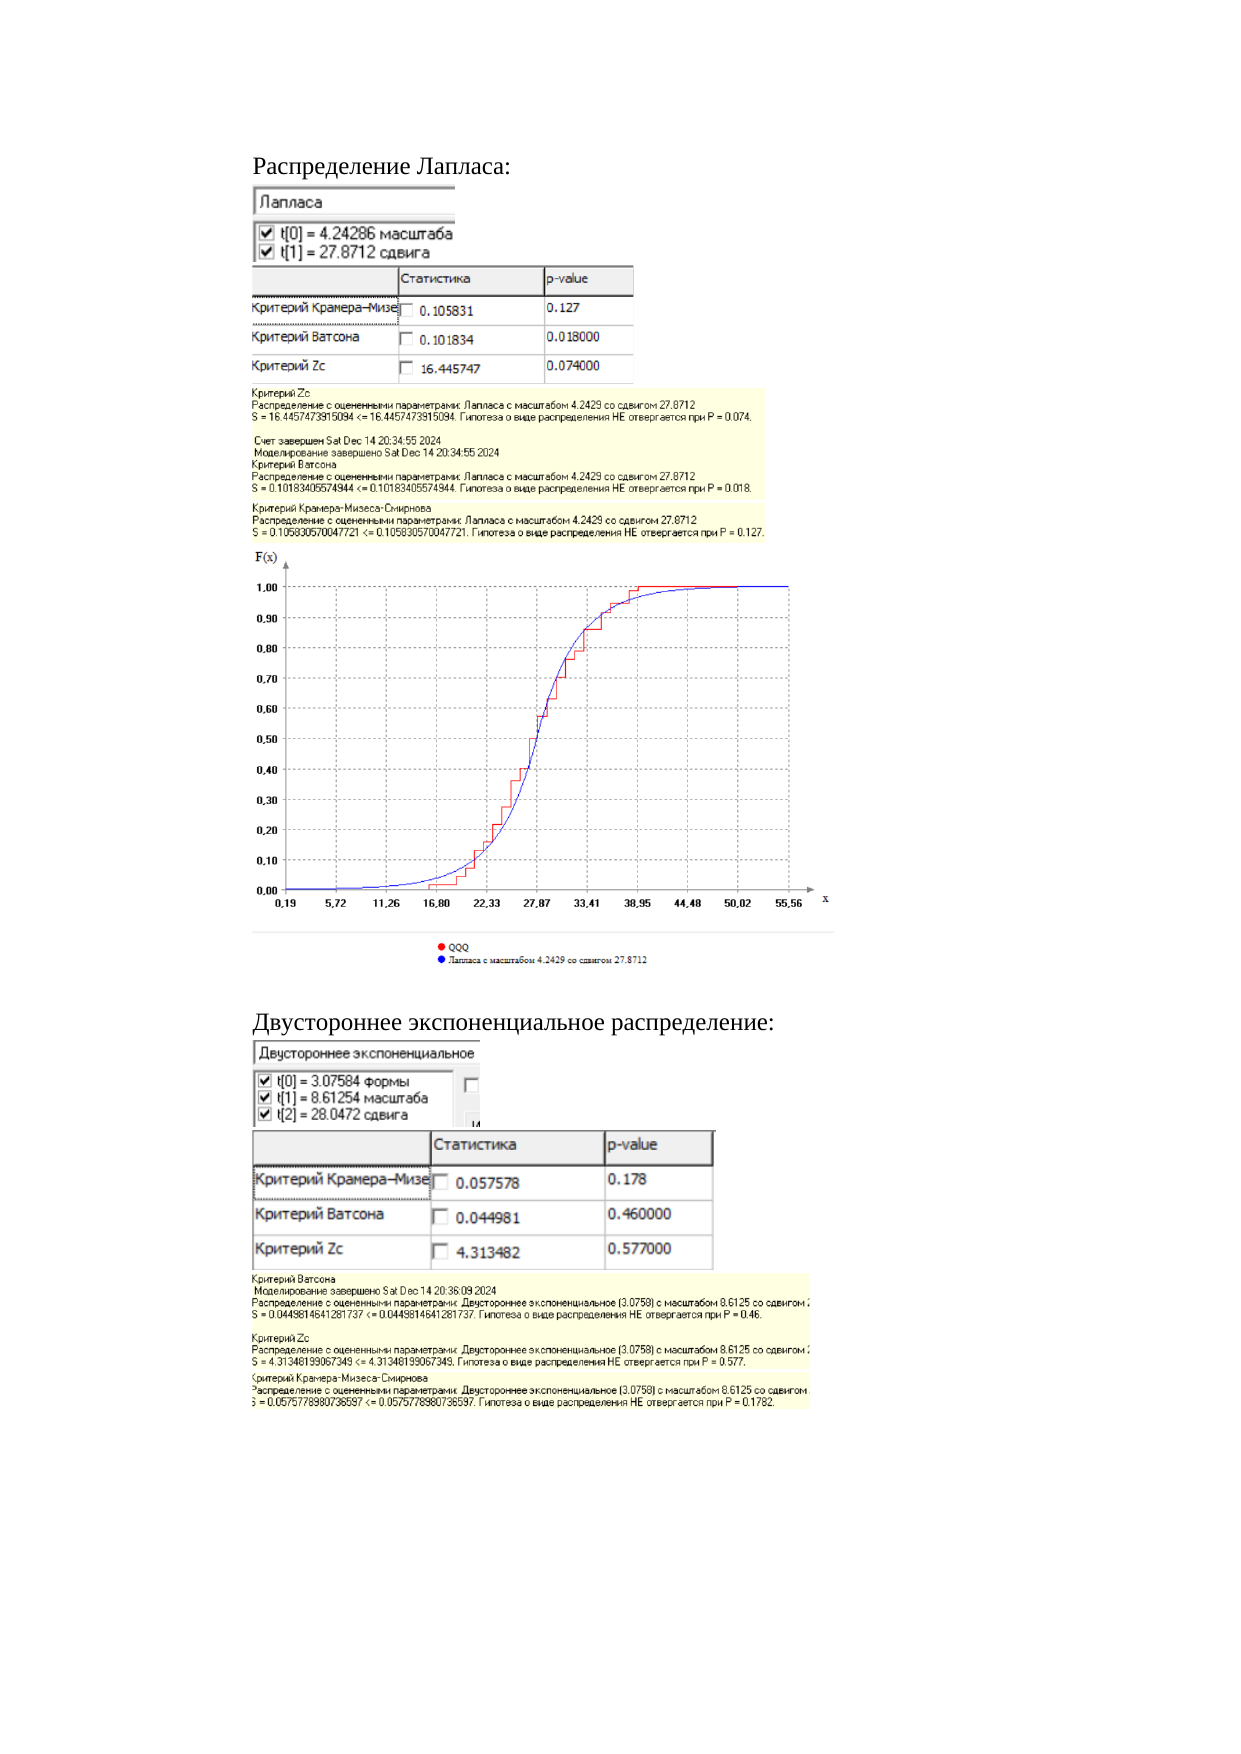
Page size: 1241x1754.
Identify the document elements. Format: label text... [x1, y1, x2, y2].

list Распределение Лапласа: [252, 151, 1152, 180]
picture [252, 265, 634, 384]
picture [252, 1372, 810, 1409]
picture [252, 1130, 716, 1270]
picture [252, 503, 766, 543]
picture [252, 184, 455, 262]
picture [252, 1273, 810, 1369]
picture [252, 547, 834, 970]
list Двустороннее экспоненциальное распределение: [252, 1007, 1152, 1036]
picture [252, 1040, 480, 1127]
picture [252, 388, 766, 500]
